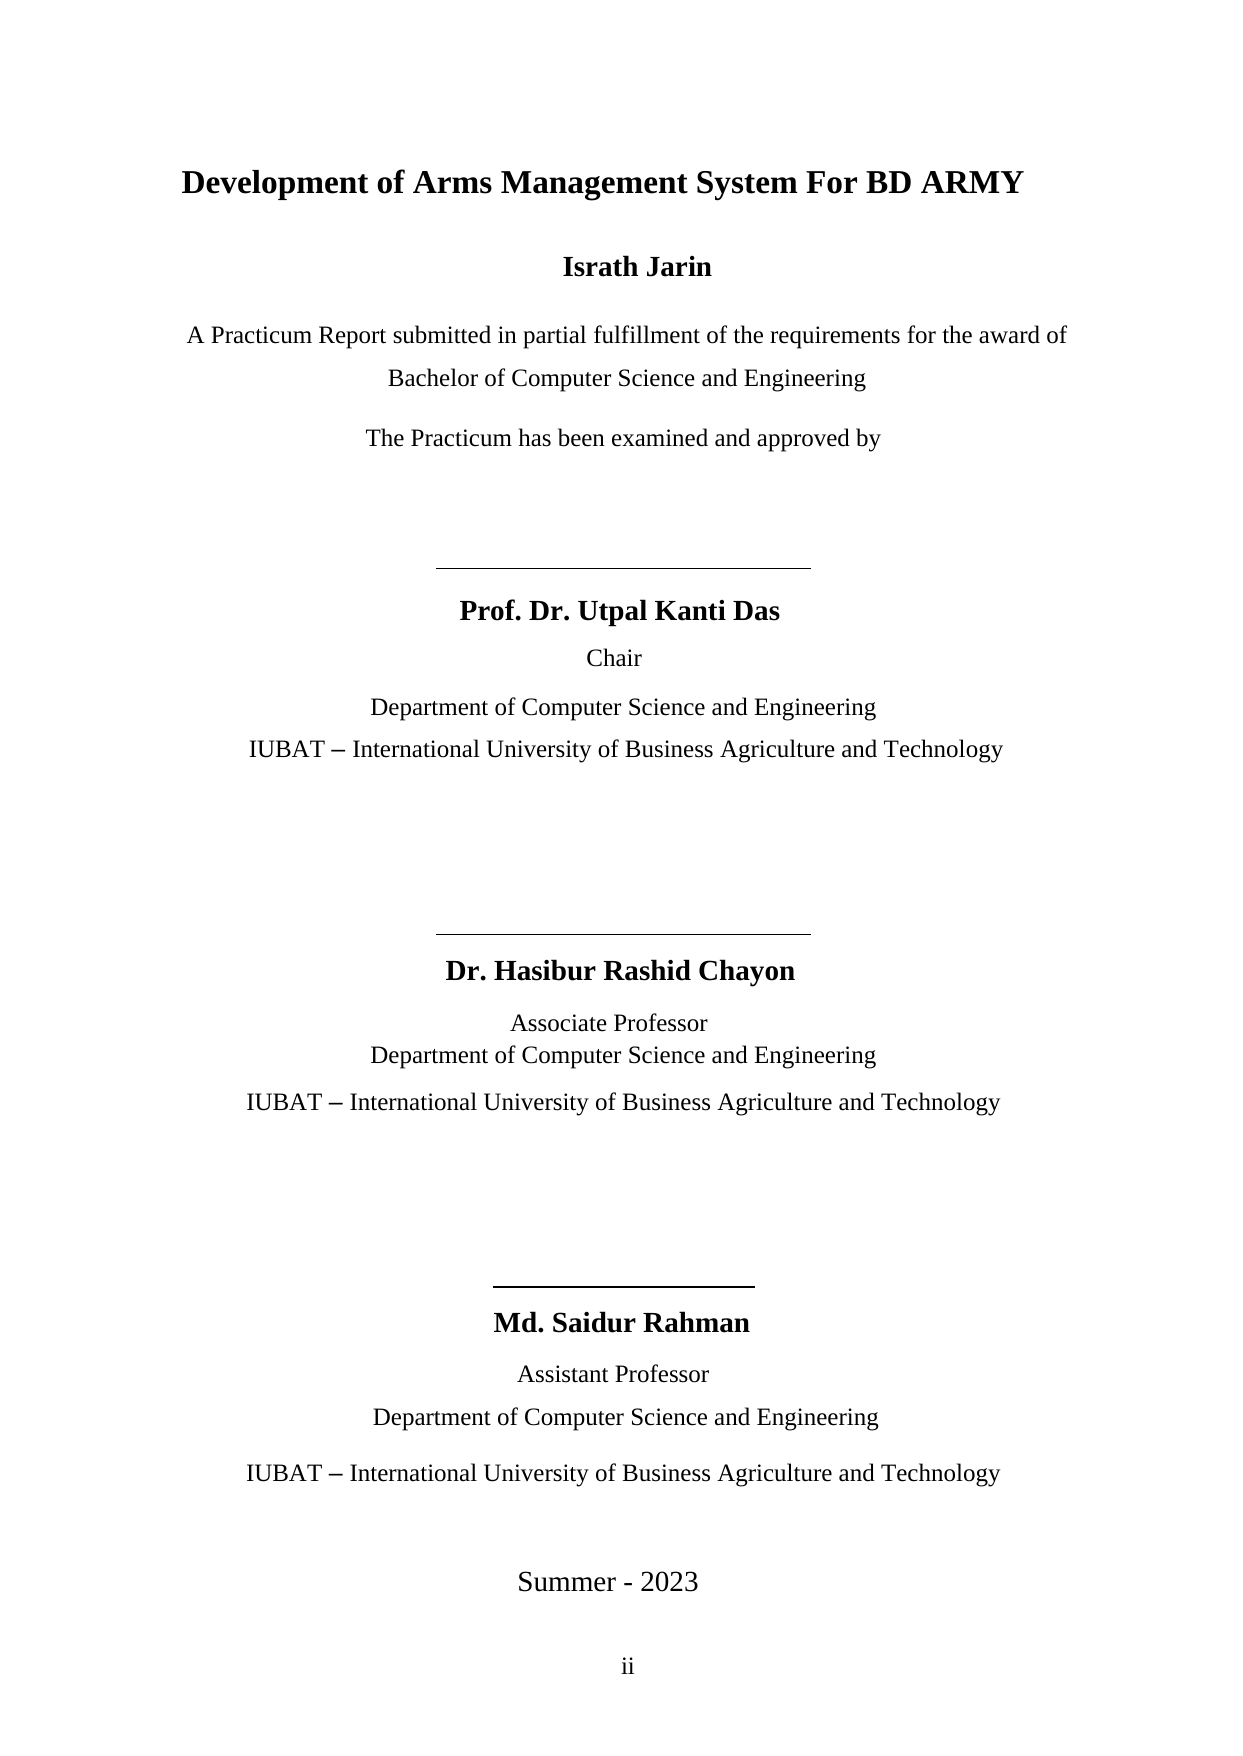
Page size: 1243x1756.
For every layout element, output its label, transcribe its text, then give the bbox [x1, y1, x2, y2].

text IUBAT – International University of Business Agriculture and Technology [161, 734, 1091, 763]
text Department of Computer Science and Engineering [161, 1402, 1091, 1431]
text Department of Computer Science and Engineering [161, 1040, 1086, 1069]
text Chair [150, 643, 1077, 672]
text A Practicum Report submitted in partial fulfillment of the requirements for the award of Bachelor of Computer Science and Engineering [161, 320, 1093, 392]
text Summer - 2023 [138, 1564, 1077, 1597]
subtitle Md. Saidur Rahman [122, 1305, 1077, 1339]
text IUBAT – International University of Business Agriculture and Technology [161, 1087, 1086, 1115]
subtitle Prof. Dr. Utpal Kanti Das [161, 593, 1079, 626]
text IUBAT – International University of Business Agriculture and Technology [161, 1458, 1085, 1487]
text Assistant Professor [148, 1359, 1077, 1388]
subtitle Development of Arms Management System For BD ARMY [181, 162, 1197, 201]
text Associate Professor [444, 1008, 1197, 1036]
subtitle Dr. Hasibur Rashid Chayon [445, 953, 1197, 987]
text Department of Computer Science and Engineering [161, 692, 1086, 721]
subtitle Israth Jarin [161, 249, 1113, 283]
text The Practicum has been examined and approved by [161, 423, 1086, 452]
